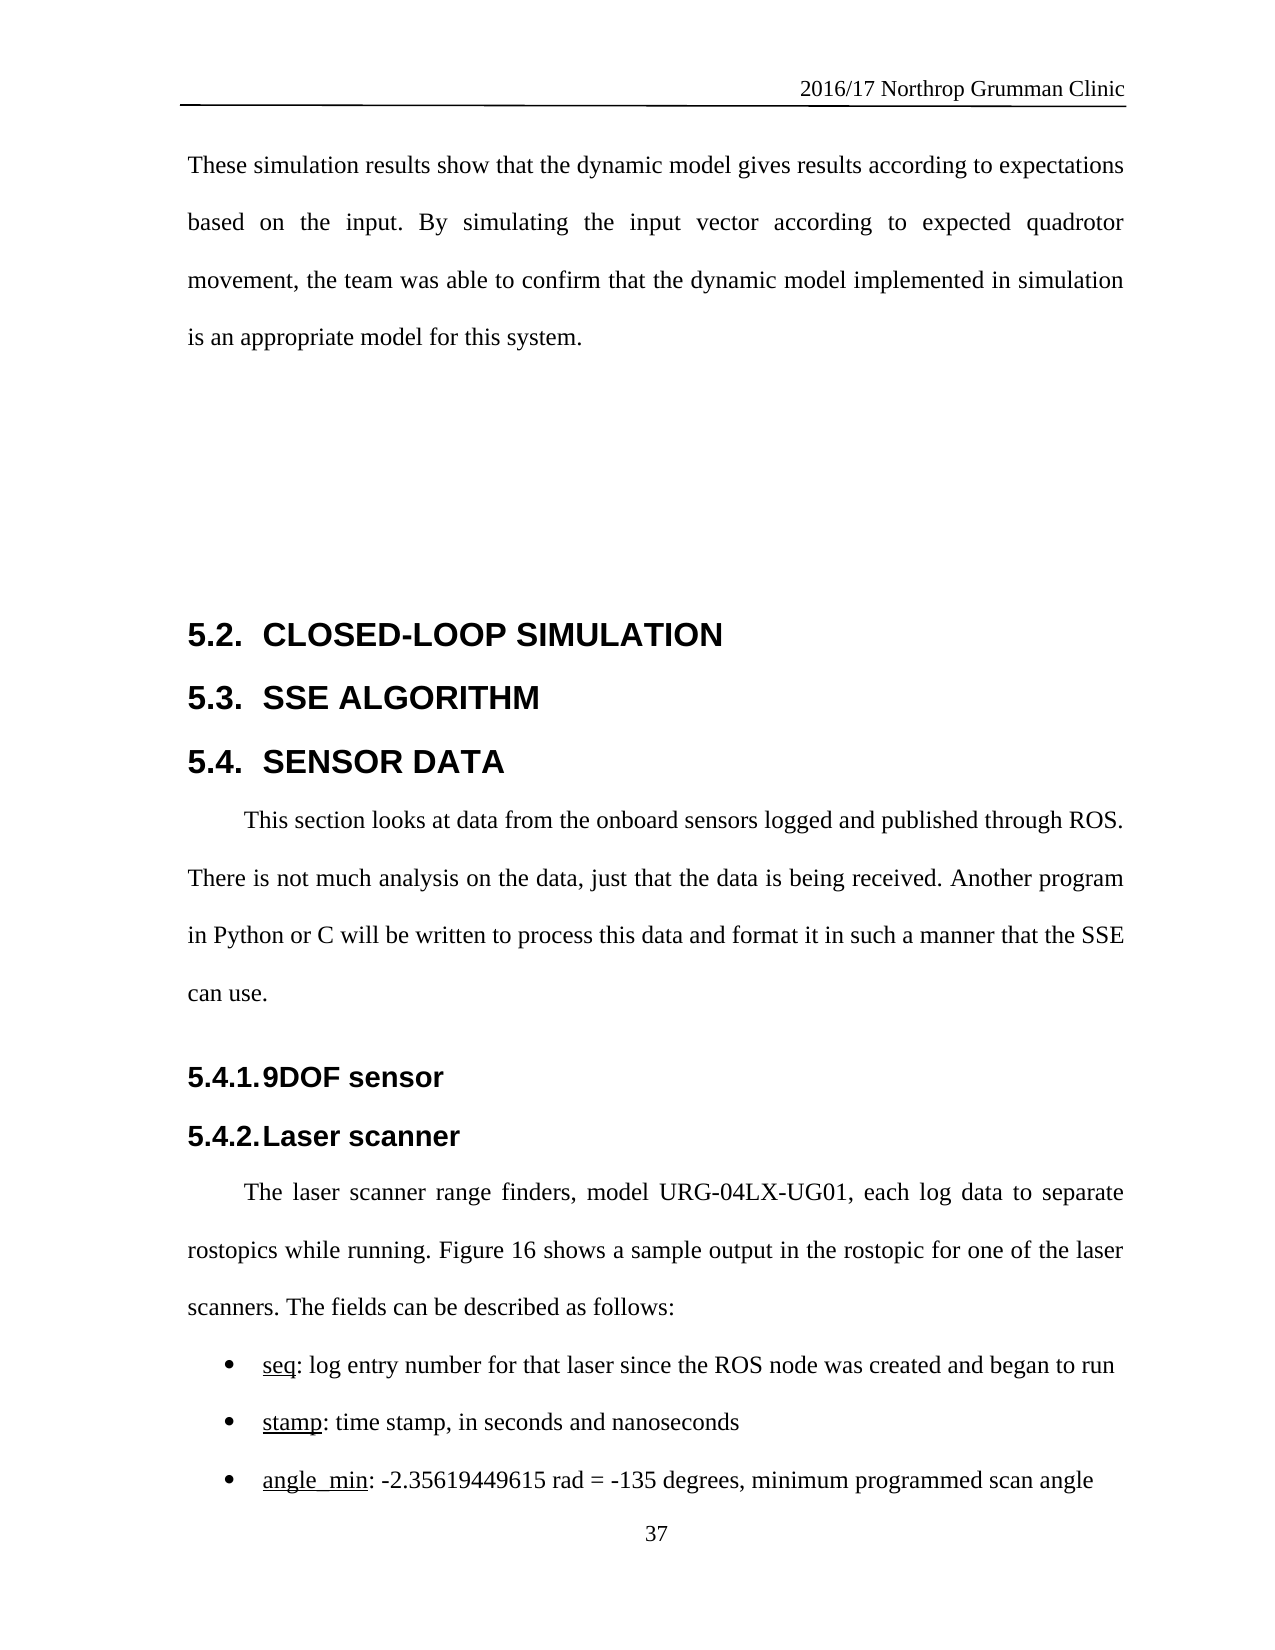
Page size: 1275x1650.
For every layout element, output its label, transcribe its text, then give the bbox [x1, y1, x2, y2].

subtitle Laser scanner [187, 1119, 1125, 1152]
text These simulation results show that the dynamic model gives results according to expectations based on the input. By simulating the input vector according to expected quadrotor movement, the team was able to confirm that the dynamic model implemented in simulation is an appropriate model for this system. [187, 150, 1125, 351]
subtitle Closed-loop simulation [187, 615, 1125, 653]
subtitle SSE algorithm [187, 678, 1125, 717]
subtitle 9DOF sensor [187, 1060, 1125, 1094]
list stamp: time stamp, in seconds and nanoseconds [225, 1407, 1125, 1436]
text This section looks at data from the onboard sensors logged and published through ROS. There is not much analysis on the data, just that the data is being received. Another program in Python or C will be written to process this data and format it in such a manner that the SSE can use. [187, 805, 1125, 1007]
subtitle Sensor data [187, 742, 1125, 780]
list angle_min: -2.35619449615 rad = -135 degrees, minimum programmed scan angle [225, 1465, 1125, 1494]
list seq: log entry number for that laser since the ROS node was created and began to run [225, 1350, 1125, 1379]
